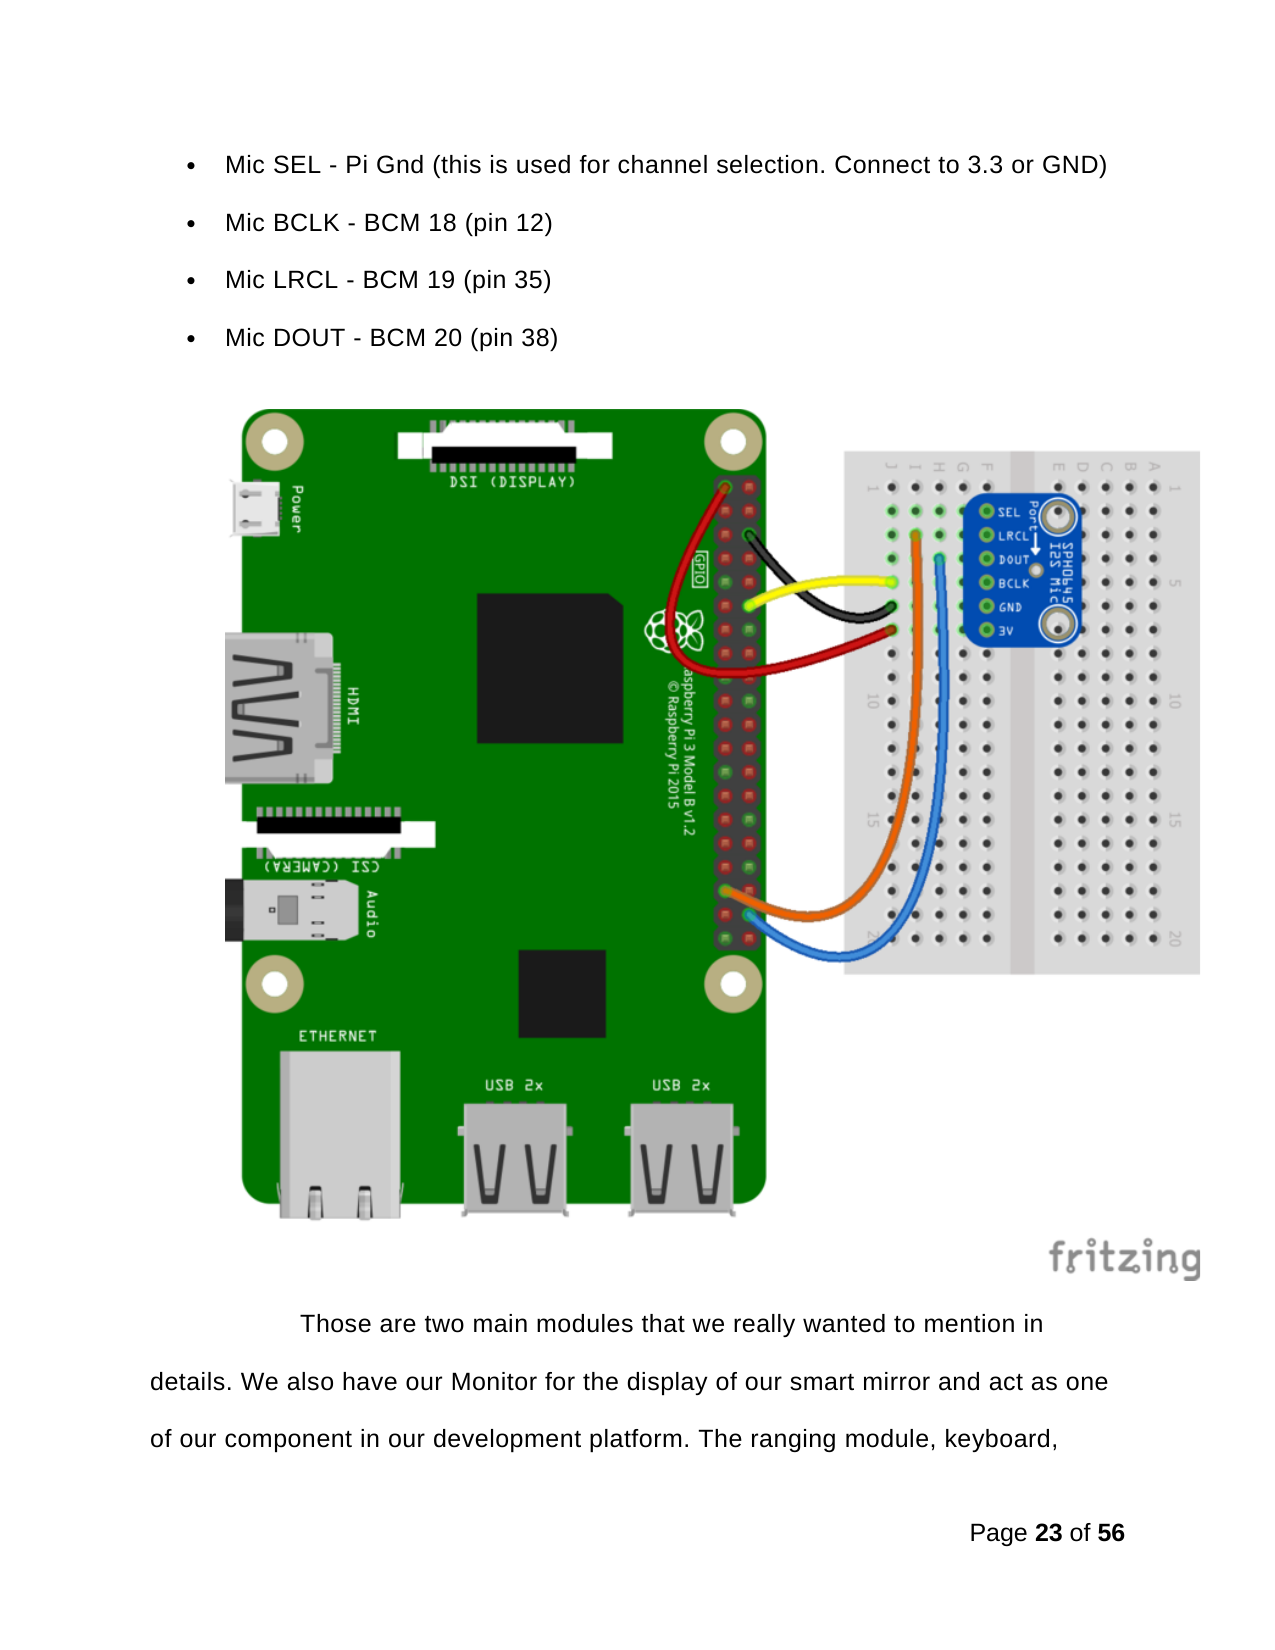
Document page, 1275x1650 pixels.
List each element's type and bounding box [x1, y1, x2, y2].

picture [225, 409, 1200, 1281]
